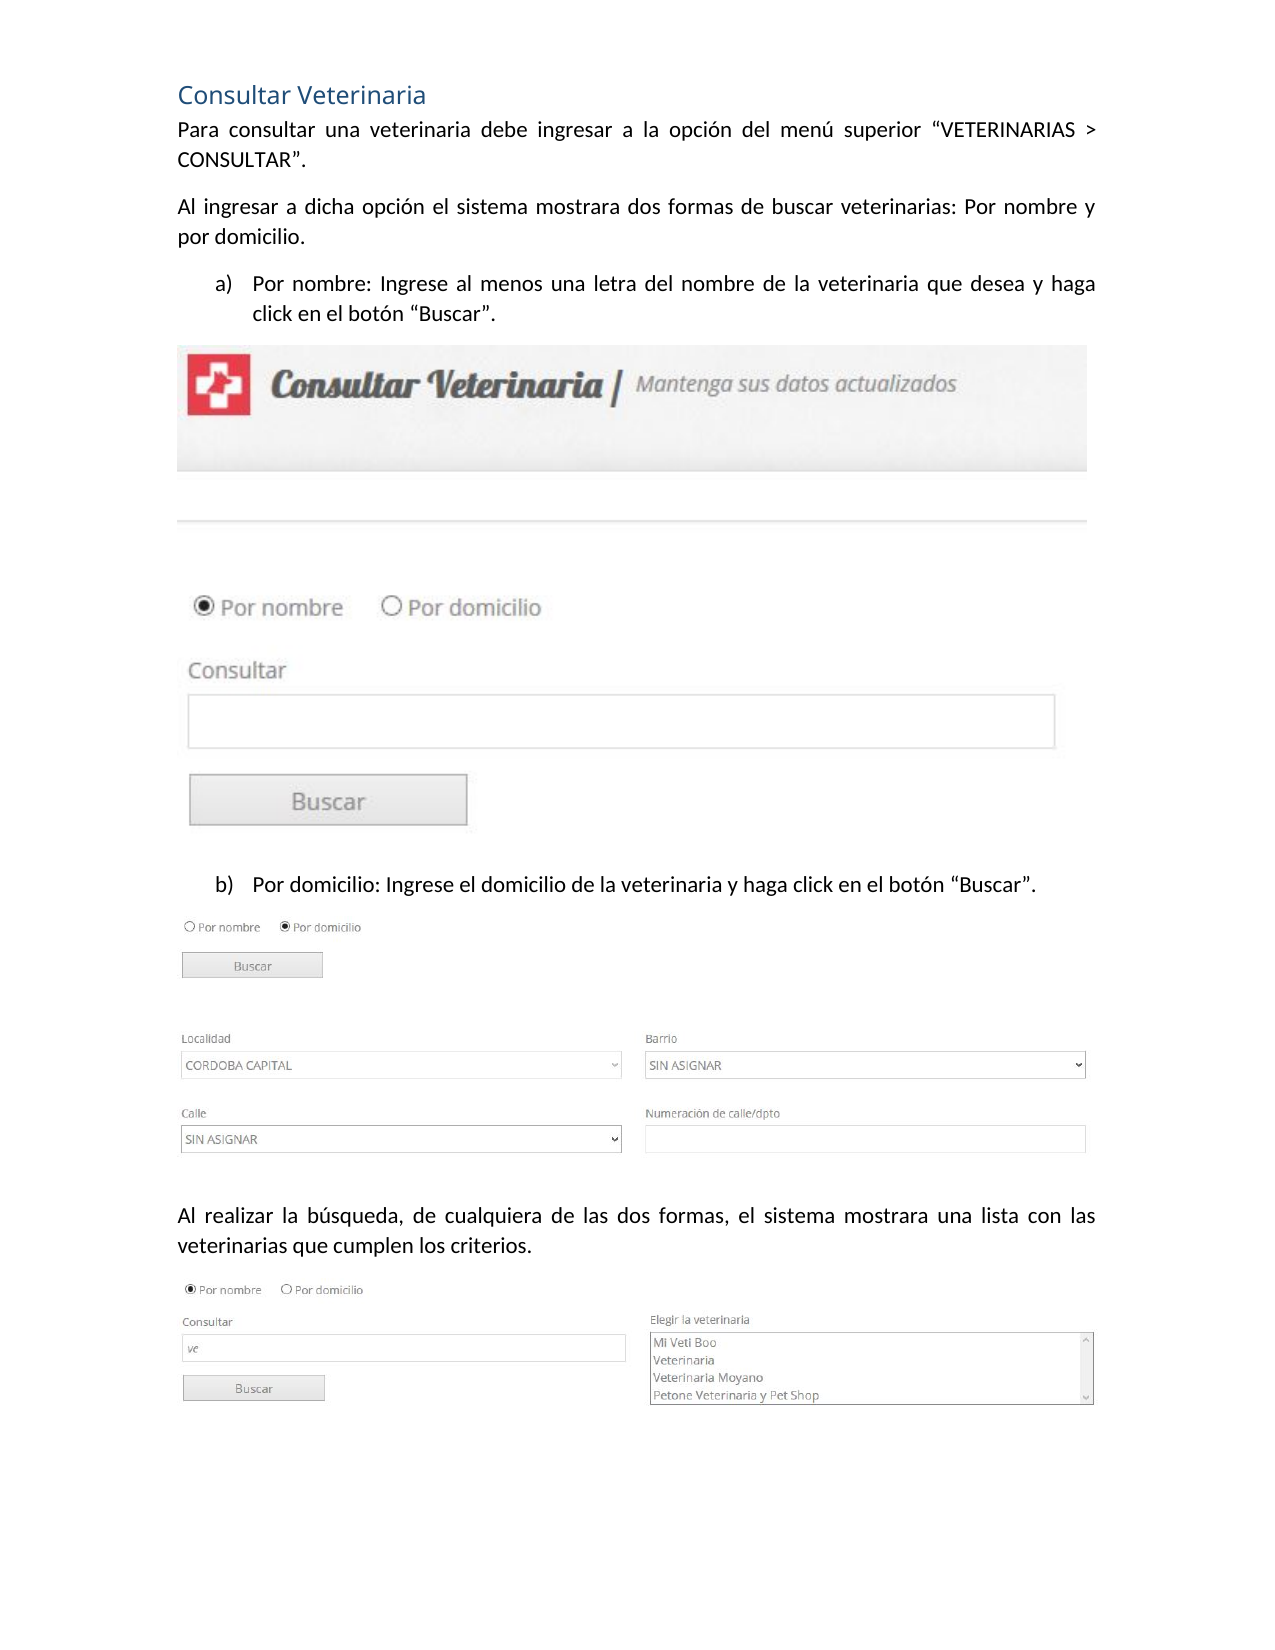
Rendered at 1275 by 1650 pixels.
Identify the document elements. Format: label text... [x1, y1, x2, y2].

text Al realizar la búsqueda, de cualquiera de las dos formas, el sistema mostrara una lista con las veterinarias que cumplen los criterios. [177, 1201, 1098, 1259]
text Al ingresar a dicha opción el sistema mostrara dos formas de buscar veterinarias: Por nombre y por domicilio. [177, 192, 1098, 250]
picture [177, 345, 1087, 851]
picture [177, 1278, 1098, 1419]
list Por nombre: Ingrese al menos una letra del nombre de la veterinaria que desea y haga click en el botón “Buscar”. [215, 269, 1098, 327]
list Por domicilio: Ingrese el domicilio de la veterinaria y haga click en el botón “Buscar”. [215, 870, 1098, 898]
text Para consultar una veterinaria debe ingresar a la opción del menú superior “VETERINARIAS > CONSULTAR”. [177, 115, 1098, 173]
picture [177, 916, 1098, 1183]
subtitle Consultar Veterinaria [177, 78, 1098, 112]
